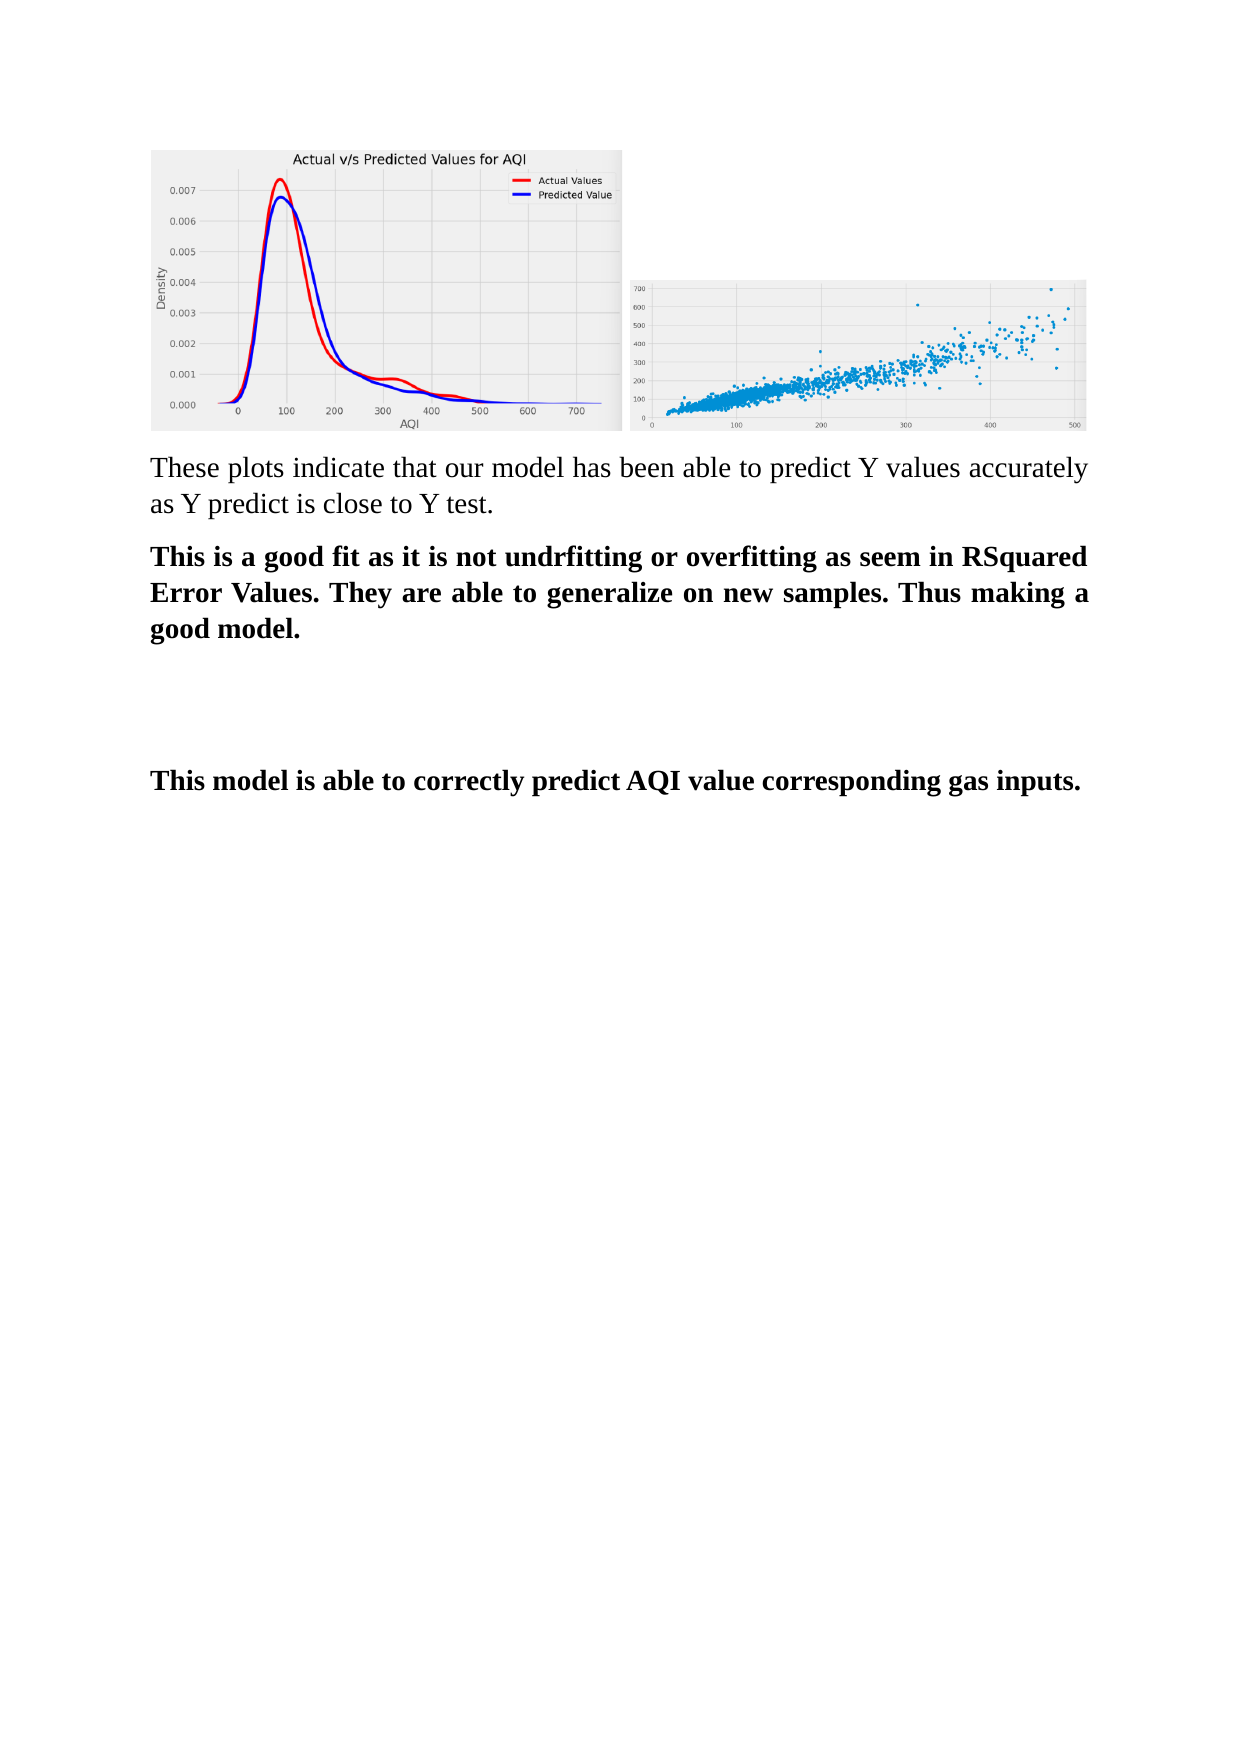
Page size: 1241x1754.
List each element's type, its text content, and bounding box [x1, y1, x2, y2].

picture [150, 150, 623, 431]
picture [629, 279, 1087, 431]
text This is a good fit as it is not undrfitting or overfitting as seem in RSquared Error Values. They are able to generalize on new samples. Thus making a good model. [150, 539, 1090, 644]
text This model is able to correctly predict AQI value corresponding gas inputs. [150, 763, 1090, 797]
text These plots indicate that our model has been able to predict Y values accurately as Y predict is close to Y test. [150, 450, 1090, 519]
